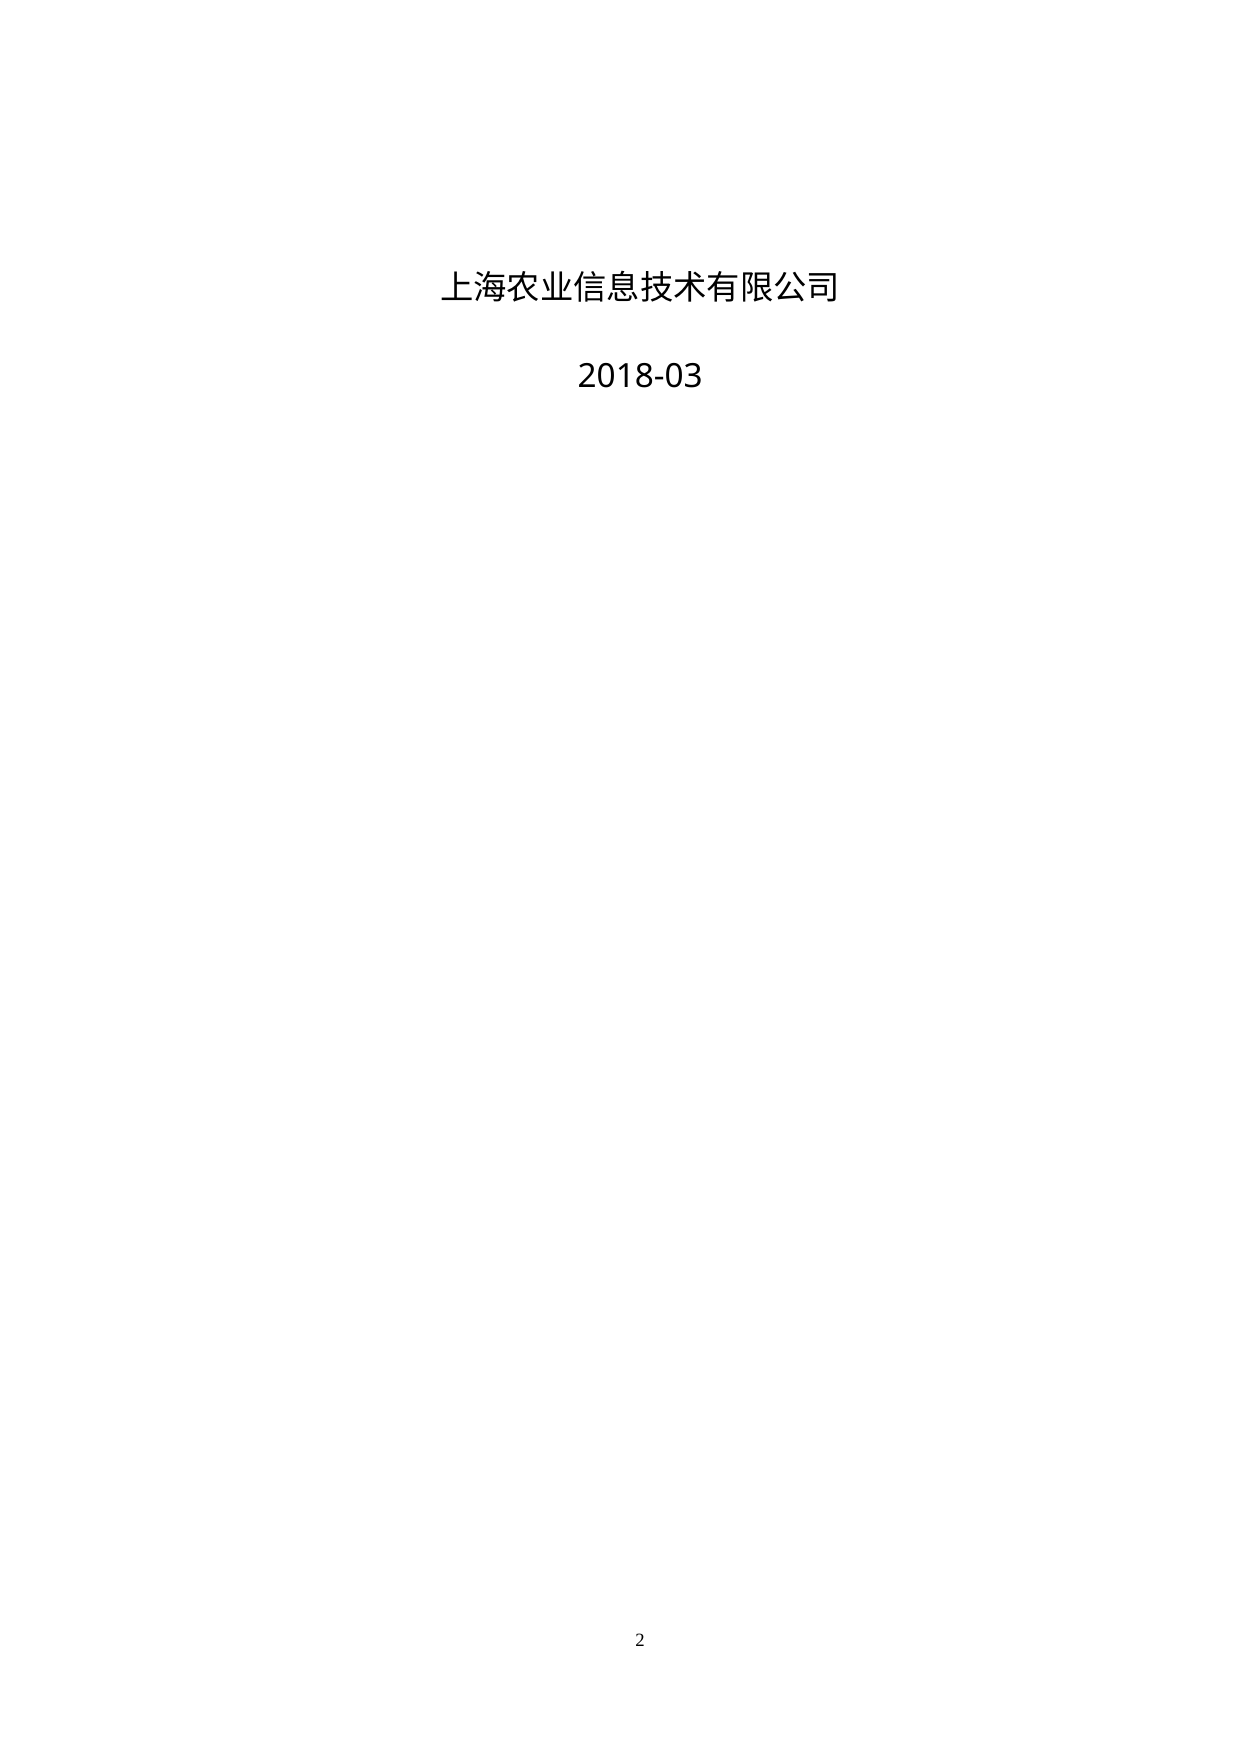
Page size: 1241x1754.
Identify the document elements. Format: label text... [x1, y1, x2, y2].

text 上海农业信息技术有限公司 [187, 252, 1093, 317]
text 2018-03 [187, 342, 1093, 407]
